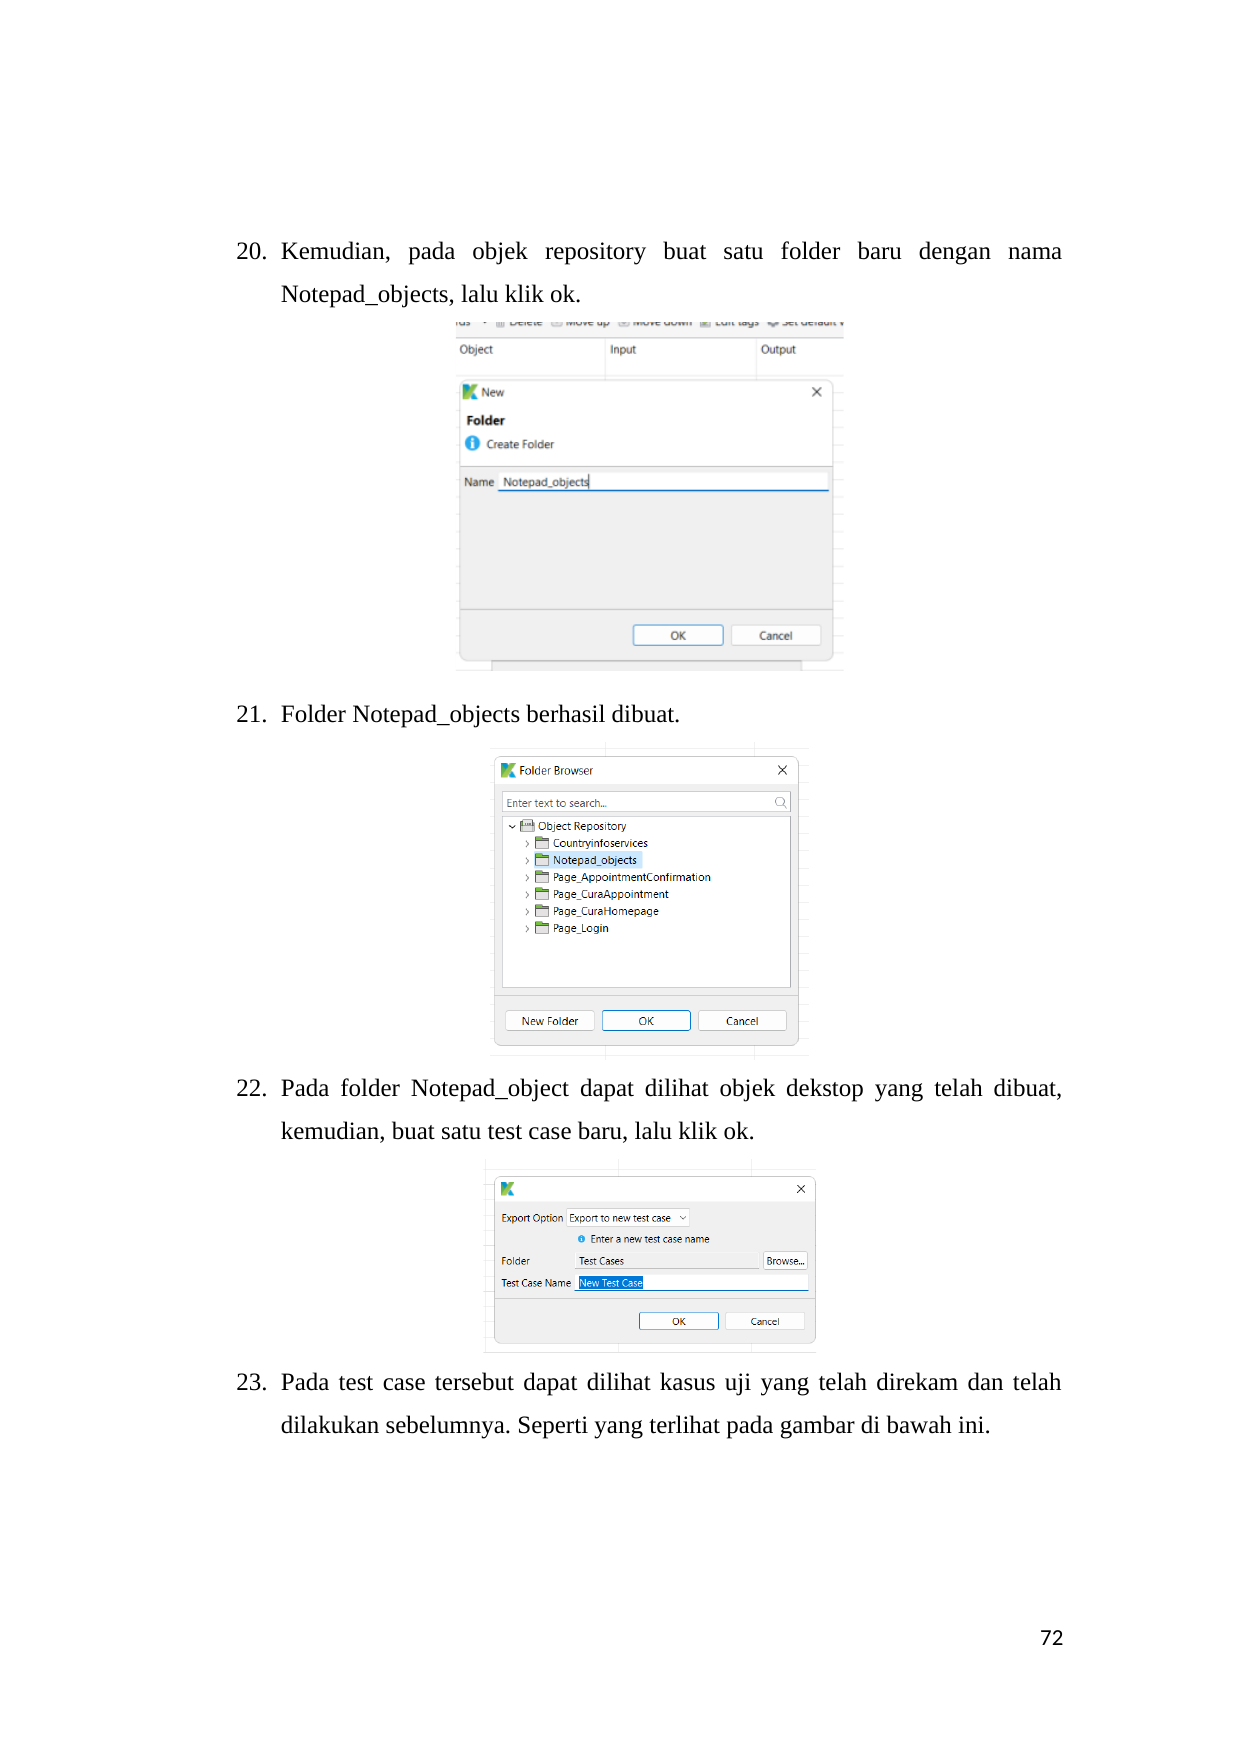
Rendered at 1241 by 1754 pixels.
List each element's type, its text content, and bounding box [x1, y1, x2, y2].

list Pada folder Notepad_object dapat dilihat objek dekstop yang telah dibuat, kemudian, buat satu test case baru, lalu klik ok. [236, 1073, 1063, 1145]
picture [490, 742, 809, 1060]
list Kemudian, pada objek repository buat satu folder baru dengan nama Notepad_objects, lalu klik ok. [236, 236, 1063, 308]
list Pada test case tersebut dapat dilihat kasus uji yang telah direkam dan telah dilakukan sebelumnya. Seperti yang terlihat pada gambar di bawah ini. [236, 1367, 1063, 1438]
picture [483, 1159, 817, 1353]
list Folder Notepad_objects berhasil dibuat. [236, 699, 1063, 728]
picture [455, 322, 844, 671]
